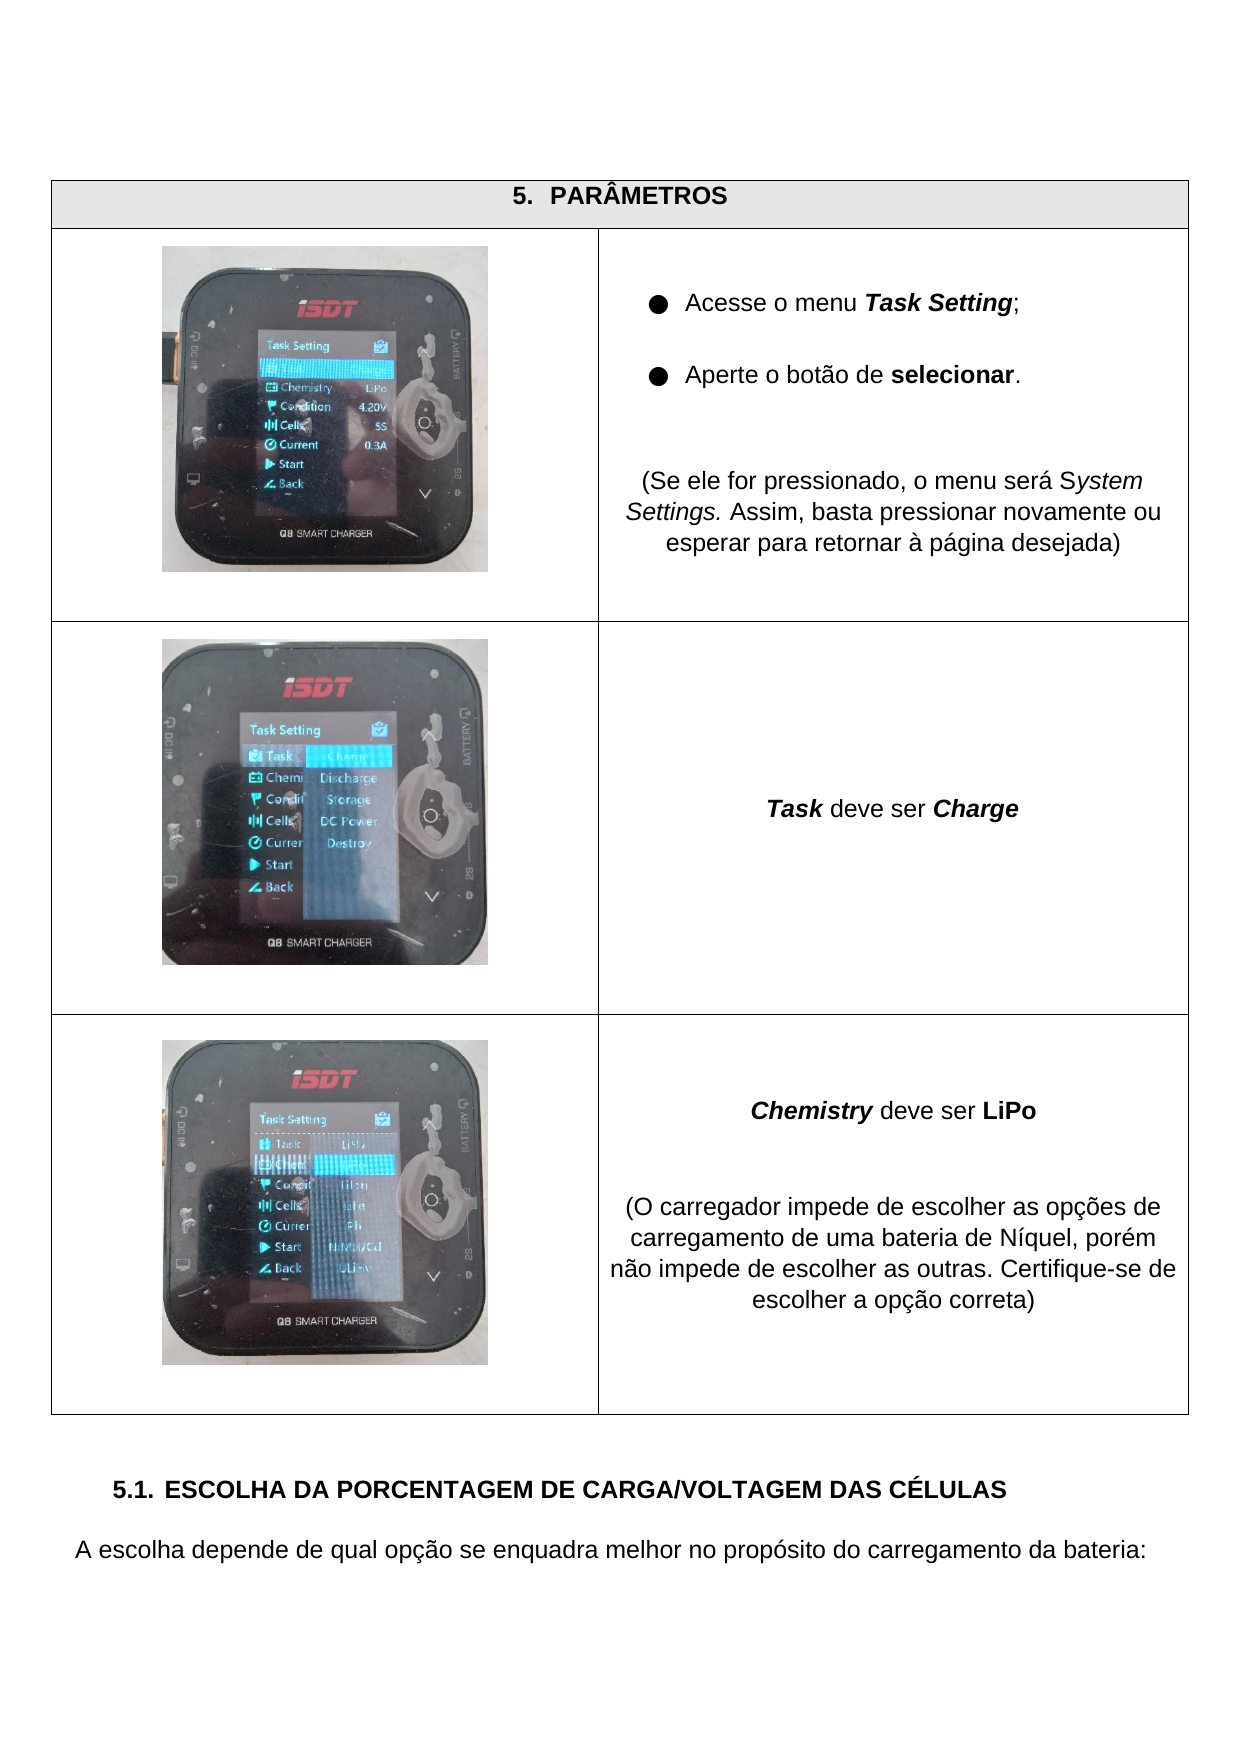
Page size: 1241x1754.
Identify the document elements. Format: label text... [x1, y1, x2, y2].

table_header PARÂMETROS [52, 181, 1188, 228]
picture [162, 1040, 488, 1365]
text A escolha depende de qual opção se enquadra melhor no propósito do carregamento da bateria: [75, 1534, 1165, 1563]
table_cell [52, 229, 598, 621]
picture [162, 246, 488, 572]
picture [162, 639, 488, 965]
table_cell [52, 1015, 598, 1414]
table_cell [52, 622, 598, 1013]
table_cell Acesse o menu Task Setting; Aperte o botão de selecionar. (Se ele for pressionado, o menu será System Settings. Assim, basta pressionar novamente ou esperar para retornar à página desejada) [599, 229, 1188, 621]
table_cell Chemistry deve ser LiPo (O carregador impede de escolher as opções de carregamento de uma bateria de Níquel, porém não impede de escolher as outras. Certifique-se de escolher a opção correta) [599, 1015, 1188, 1414]
list ESCOLHA DA PORCENTAGEM DE CARGA/VOLTAGEM DAS CÉLULAS [112, 1475, 1165, 1503]
table_cell Task deve ser Charge [599, 622, 1188, 1013]
